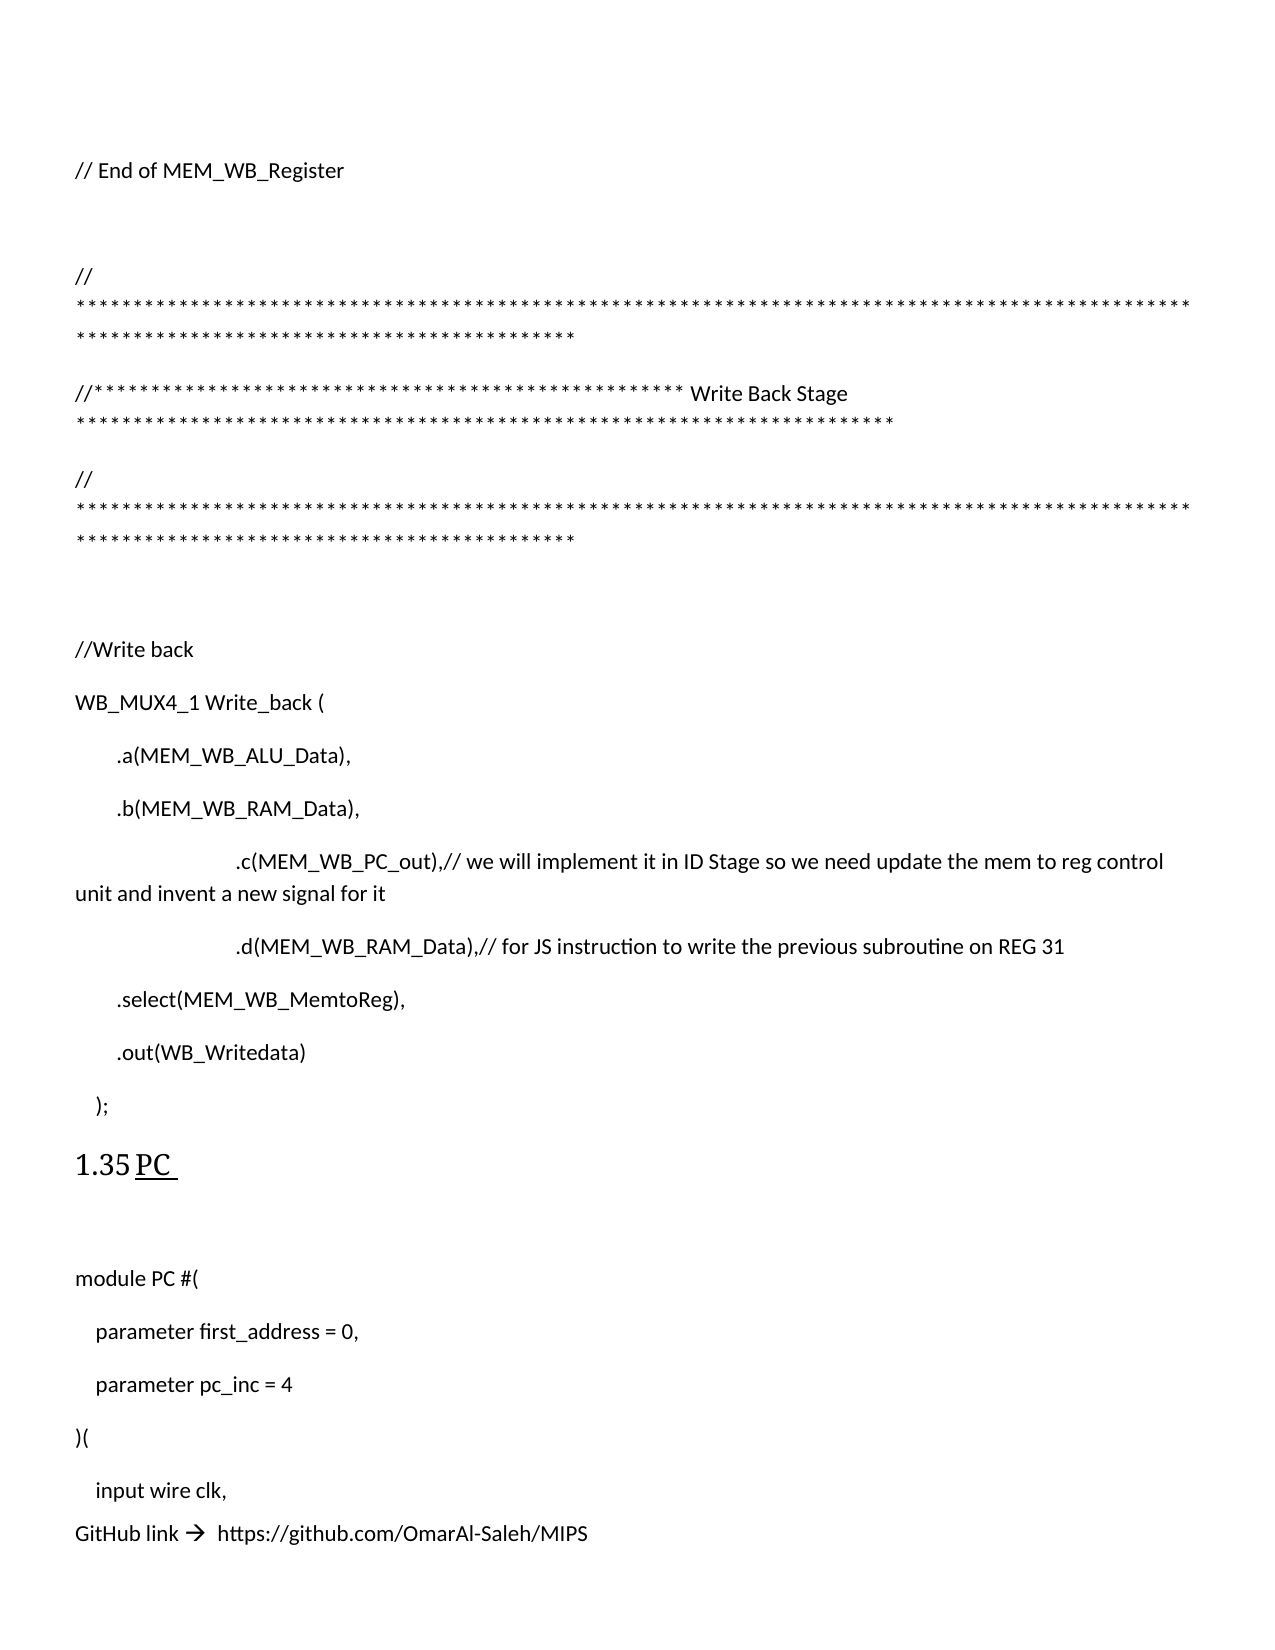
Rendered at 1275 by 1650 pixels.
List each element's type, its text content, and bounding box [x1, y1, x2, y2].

text .a(MEM_WB_ALU_Data), [75, 741, 1200, 769]
text //********************************************************************************************************************************************** [75, 262, 1200, 354]
text parameter pc_inc = 4 [75, 1370, 1200, 1398]
text .b(MEM_WB_RAM_Data), [75, 794, 1200, 822]
text )( [75, 1423, 1200, 1451]
text .c(MEM_WB_PC_out),// we will implement it in ID Stage so we need update the mem to reg control unit and invent a new signal for it [75, 847, 1200, 907]
text WB_MUX4_1 Write_back ( [75, 688, 1200, 716]
text .out(WB_Writedata) [75, 1038, 1200, 1066]
text //Write back [75, 635, 1200, 663]
text input wire clk, [75, 1476, 1200, 1504]
text //********************************************************************************************************************************************** [75, 465, 1200, 557]
text // End of MEM_WB_Register [75, 156, 1200, 184]
text //**************************************************** Write Back Stage ************************************************************************ [75, 379, 1200, 440]
text ); [75, 1091, 1200, 1119]
subtitle PC [75, 1144, 1200, 1184]
text .select(MEM_WB_MemtoReg), [75, 985, 1200, 1013]
text parameter first_address = 0, [75, 1317, 1200, 1345]
text .d(MEM_WB_RAM_Data),// for JS instruction to write the previous subroutine on REG 31 [75, 932, 1200, 960]
text module PC #( [75, 1264, 1200, 1292]
